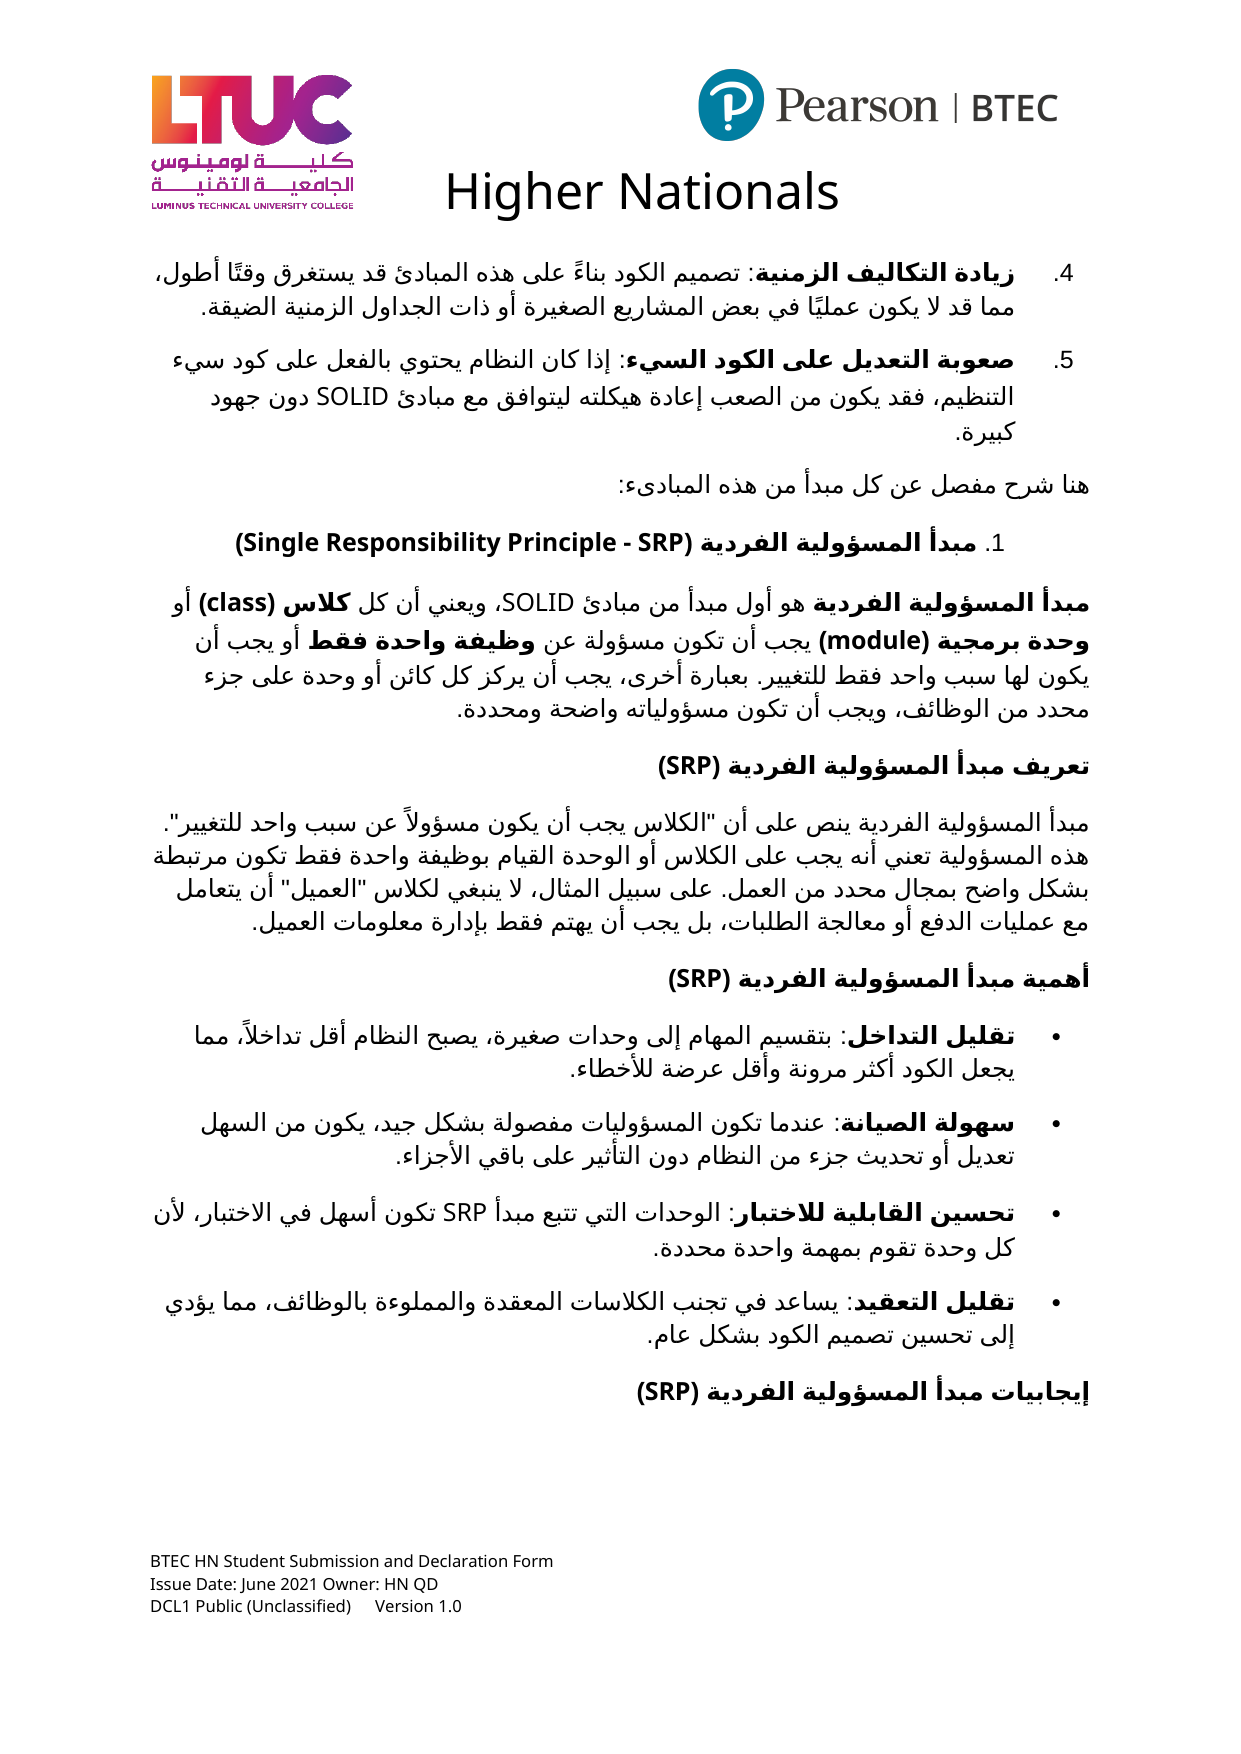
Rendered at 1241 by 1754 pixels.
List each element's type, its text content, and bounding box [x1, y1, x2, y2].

text 1. مبدأ المسؤولية الفردية (Single Responsibility Principle - SRP) [150, 524, 1090, 558]
picture [690, 61, 1069, 146]
text مبدأ المسؤولية الفردية هو أول مبدأ من مبادئ SOLID، ويعني أن كل كلاس (class) أو وحدة برمجية (module) يجب أن تكون مسؤولة عن وظيفة واحدة فقط أو يجب أن يكون لها سبب واحد فقط للتغيير. بعبارة أخرى، يجب أن يركز كل كائن أو وحدة على جزء محدد من الوظائف، ويجب أن تكون مسؤولياته واضحة ومحددة. [150, 584, 1090, 723]
list تقليل التداخل: بتقسيم المهام إلى وحدات صغيرة، يصبح النظام أقل تداخلاً، مما يجعل الكود أكثر مرونة وأقل عرضة للأخطاء. [150, 1021, 1053, 1083]
text هنا شرح مفصل عن كل مبدأ من هذه المبادىء: [150, 471, 1090, 499]
list تحسين القابلية للاختبار: الوحدات التي تتبع مبدأ SRP تكون أسهل في الاختبار، لأن كل وحدة تقوم بمهمة واحدة محددة. [150, 1194, 1053, 1262]
list تقليل التعقيد: يساعد في تجنب الكلاسات المعقدة والمملوءة بالوظائف، مما يؤدي إلى تحسين تصميم الكود بشكل عام. [150, 1287, 1053, 1348]
picture [150, 73, 354, 210]
list سهولة الصيانة: عندما تكون المسؤوليات مفصولة بشكل جيد، يكون من السهل تعديل أو تحديث جزء من النظام دون التأثير على باقي الأجزاء. [150, 1108, 1053, 1169]
text أهمية مبدأ المسؤولية الفردية (SRP) [150, 961, 1090, 995]
list زيادة التكاليف الزمنية: تصميم الكود بناءً على هذه المبادئ قد يستغرق وقتًا أطول، مما قد لا يكون عمليًا في بعض المشاريع الصغيرة أو ذات الجداول الزمنية الضيقة. [150, 258, 1053, 320]
text مبدأ المسؤولية الفردية ينص على أن "الكلاس يجب أن يكون مسؤولاً عن سبب واحد للتغيير". هذه المسؤولية تعني أنه يجب على الكلاس أو الوحدة القيام بوظيفة واحدة فقط تكون مرتبطة بشكل واضح بمجال محدد من العمل. على سبيل المثال، لا ينبغي لكلاس "العميل" أن يتعامل مع عمليات الدفع أو معالجة الطلبات، بل يجب أن يهتم فقط بإدارة معلومات العميل. [150, 808, 1090, 936]
list صعوبة التعديل على الكود السيء: إذا كان النظام يحتوي بالفعل على كود سيء التنظيم، فقد يكون من الصعب إعادة هيكلته ليتوافق مع مبادئ SOLID دون جهود كبيرة. [150, 345, 1053, 445]
text إيجابيات مبدأ المسؤولية الفردية (SRP) [150, 1374, 1090, 1408]
text تعريف مبدأ المسؤولية الفردية (SRP) [150, 748, 1090, 782]
